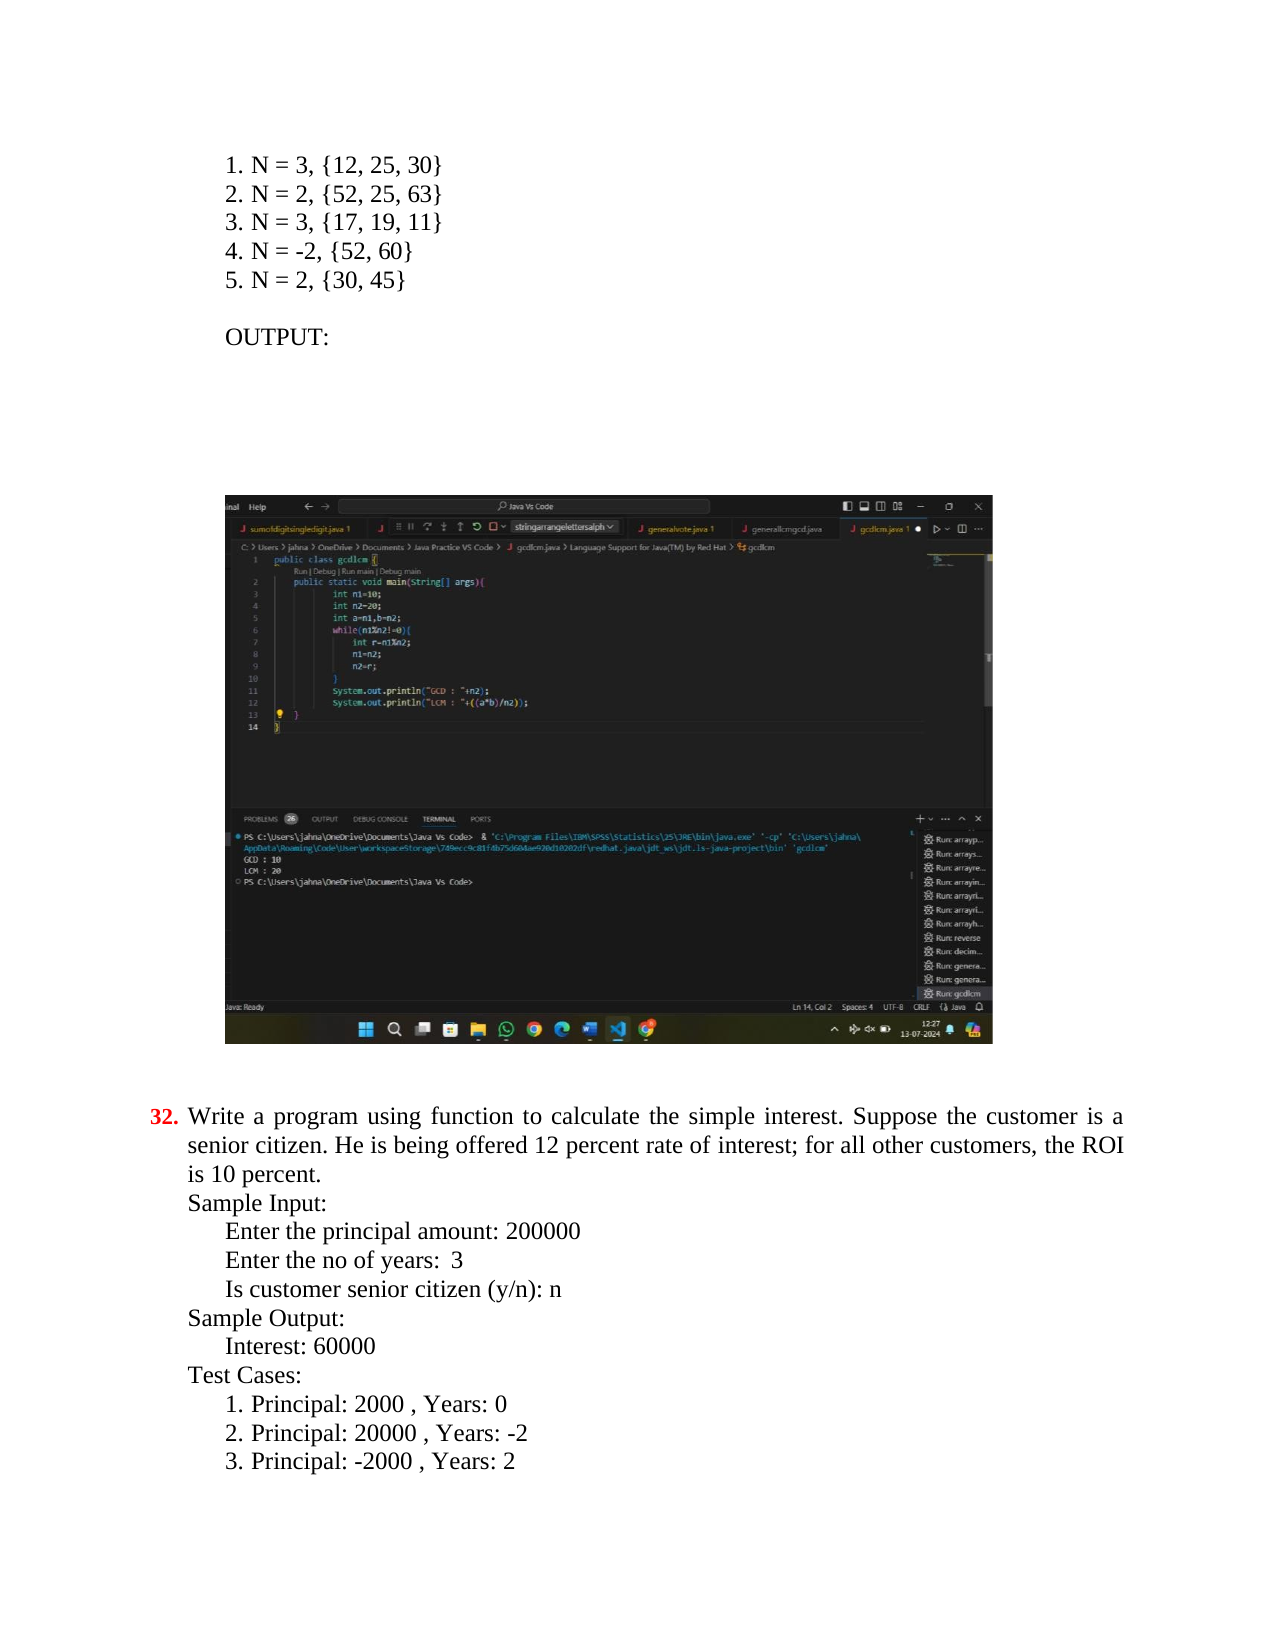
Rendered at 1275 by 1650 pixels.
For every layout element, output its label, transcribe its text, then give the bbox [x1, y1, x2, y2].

list N = 3, {12, 25, 30} [225, 150, 1225, 179]
picture [225, 495, 993, 1044]
list Principal: 2000 , Years: 0 [225, 1389, 1225, 1418]
text Sample Input: [187, 1188, 1225, 1216]
list N = -2, {52, 60} [225, 236, 1225, 265]
list Write a program using function to calculate the simple interest. Suppose the customer is a senior citizen. He is being offered 12 percent rate of interest; for all other customers, the ROI is 10 percent. [150, 1101, 1124, 1188]
list Principal: -2000 , Years: 2 [225, 1446, 1225, 1475]
list N = 2, {52, 25, 63} [225, 179, 1225, 207]
list Principal: 20000 , Years: -2 [225, 1418, 1225, 1446]
list N = 3, {17, 19, 11} [225, 207, 1225, 236]
list N = 2, {30, 45} OUTPUT: [225, 265, 407, 351]
text Interest: 60000 Test Cases: [187, 1331, 376, 1389]
text Is customer senior citizen (y/n): n Sample Output: [187, 1274, 604, 1331]
text Enter the principal amount: 200000 Enter the no of years: 3 [225, 1216, 581, 1274]
